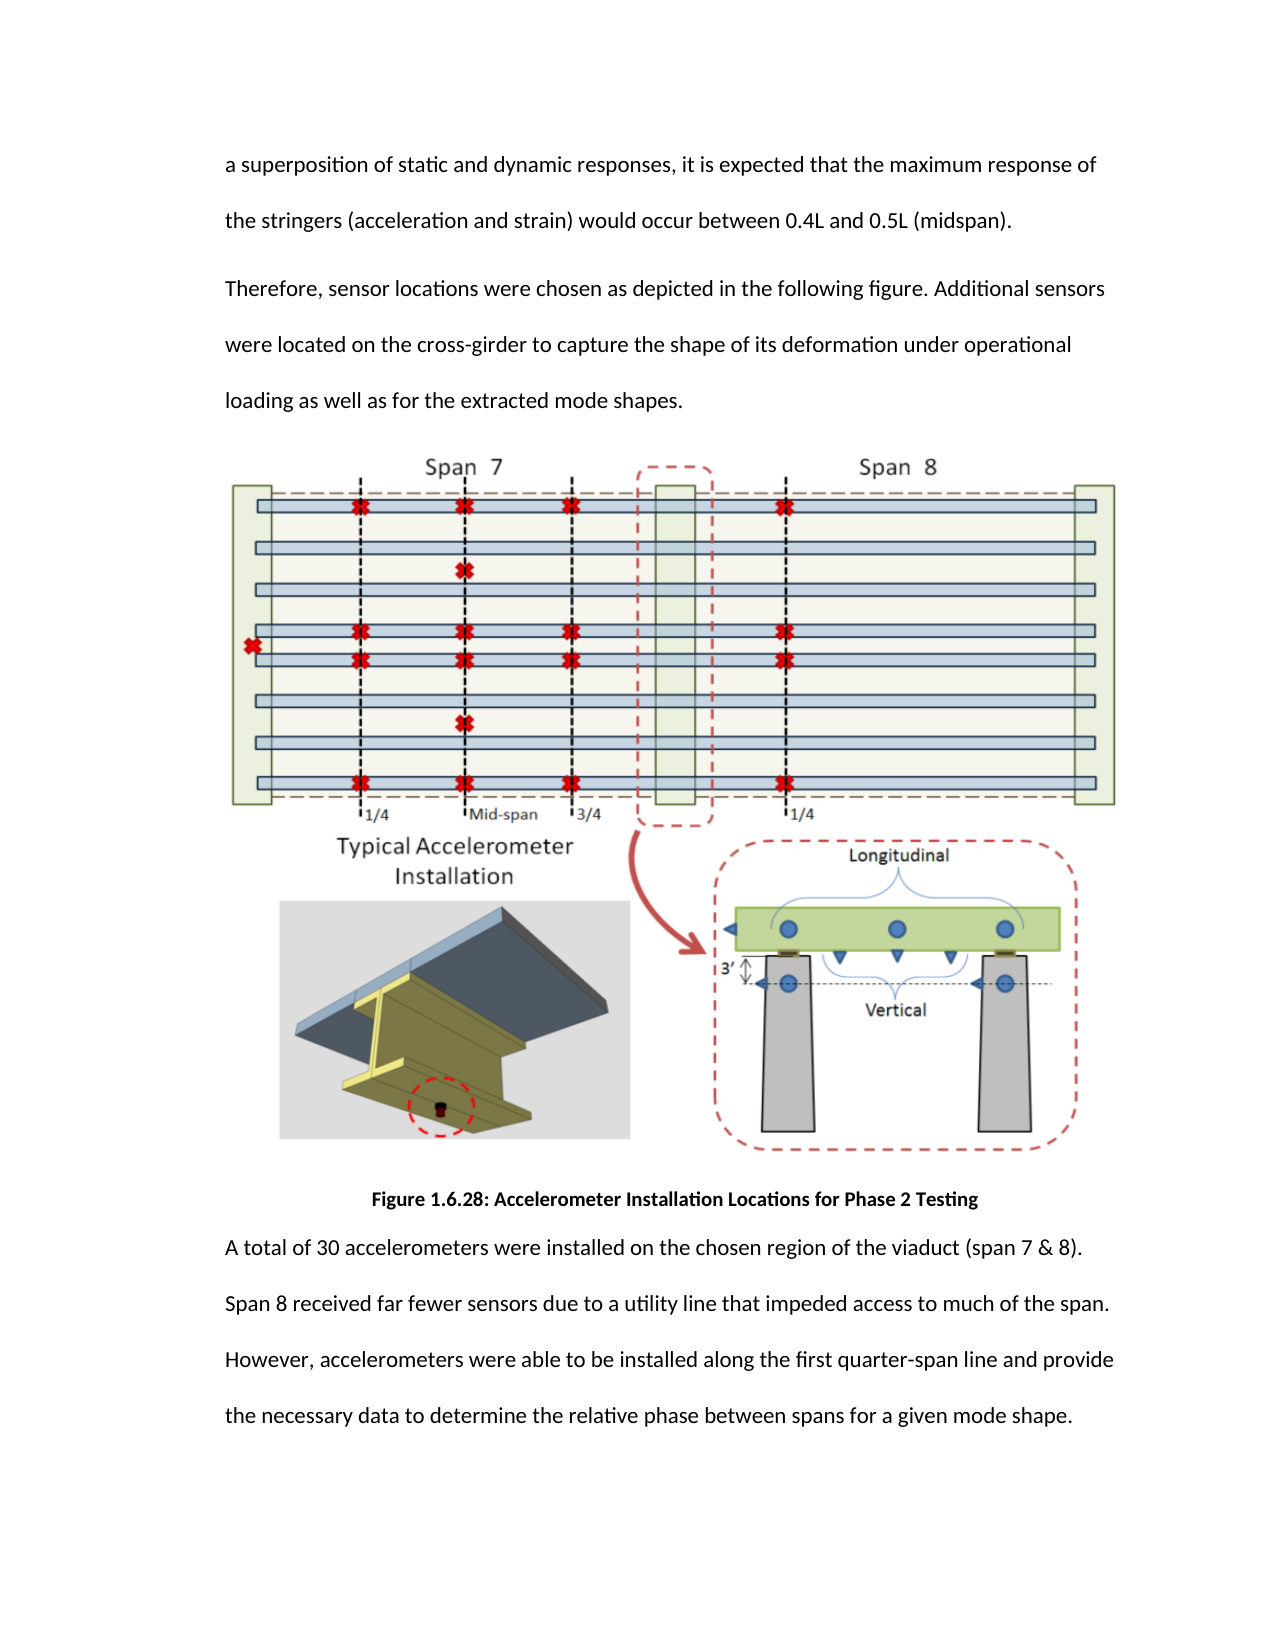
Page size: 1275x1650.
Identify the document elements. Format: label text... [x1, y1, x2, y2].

picture [225, 455, 1125, 1159]
text A total of 30 accelerometers were installed on the chosen region of the viaduct (span 7 & 8). Span 8 received far fewer sensors due to a utility line that impeded access to much of the span. However, accelerometers were able to be installed along the first quarter-span line and provide the necessary data to determine the relative phase between spans for a given mode shape. [225, 1233, 1125, 1429]
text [225, 150, 1125, 234]
text Therefore, sensor locations were chosen as depicted in the following figure. Additional sensors were located on the cross-girder to capture the shape of its deformation under operational loading as well as for the extracted mode shapes. [225, 274, 1125, 415]
